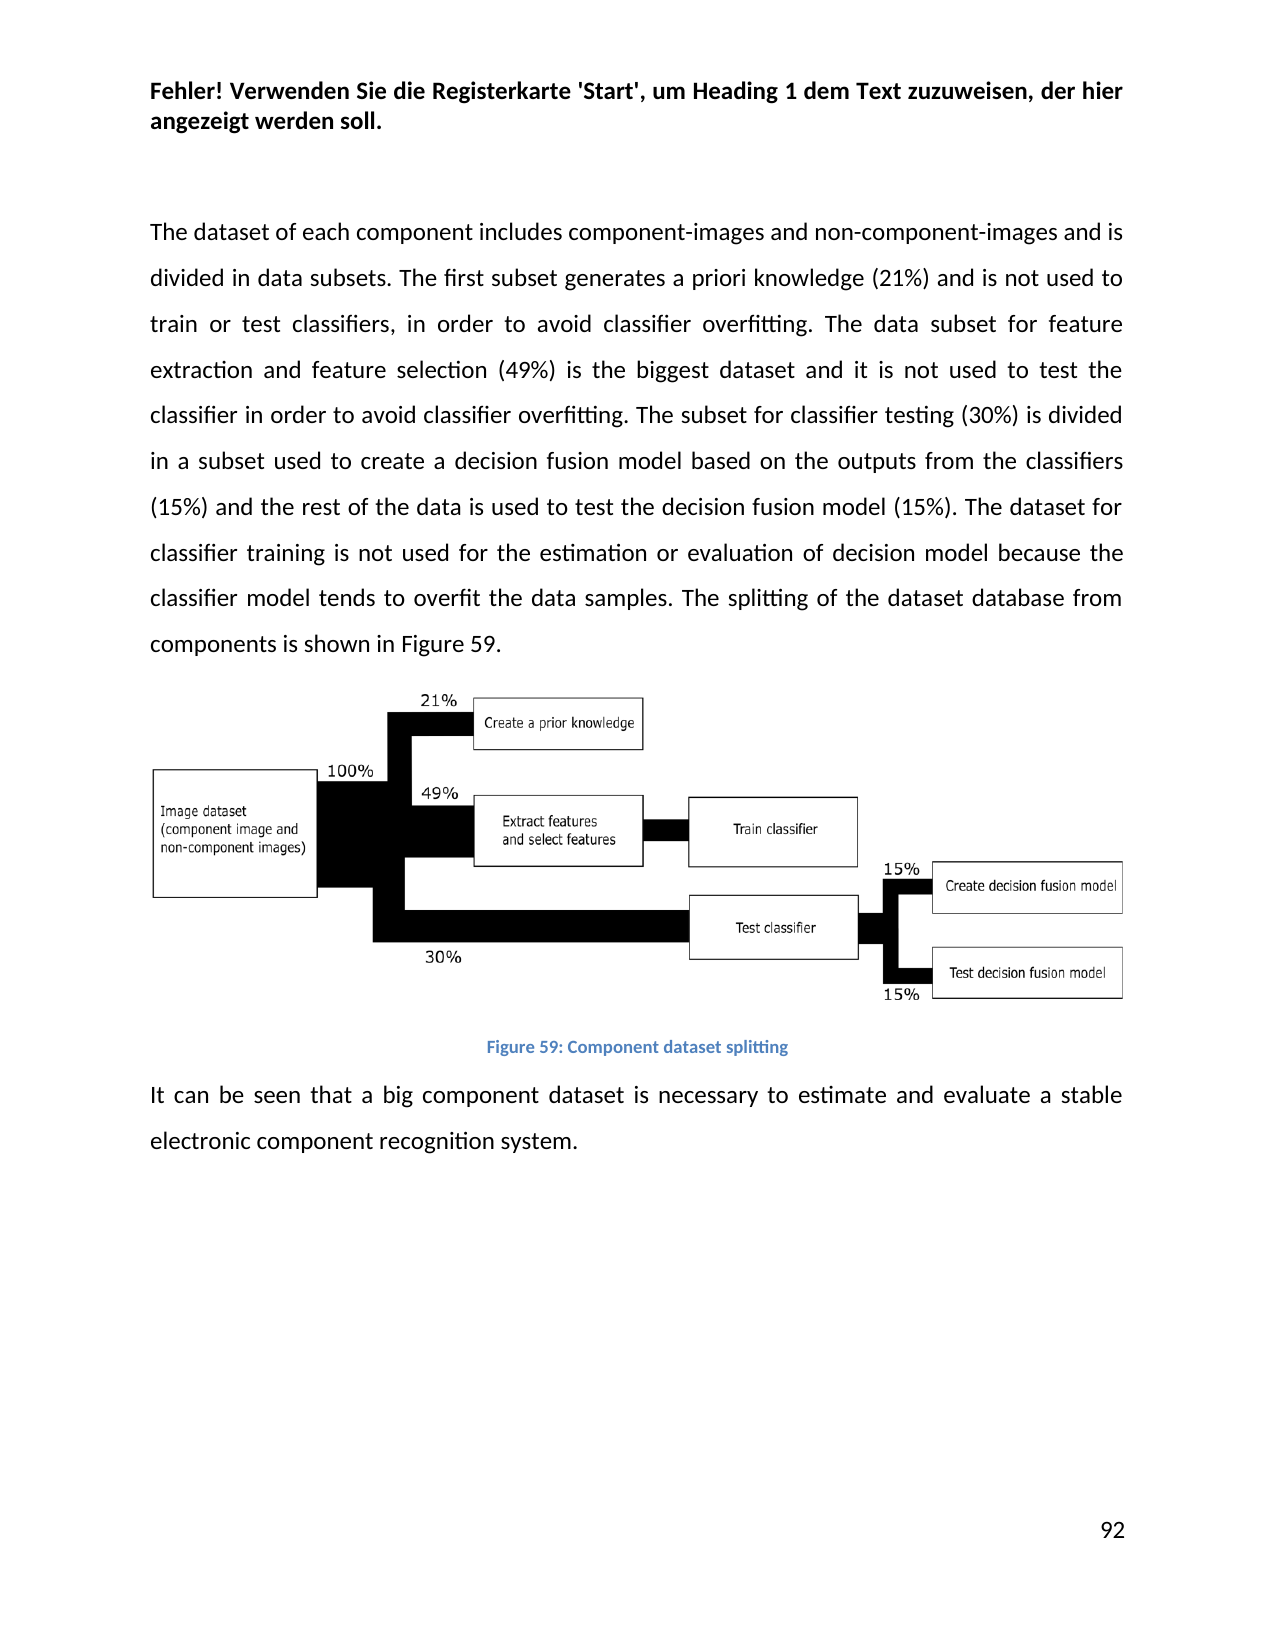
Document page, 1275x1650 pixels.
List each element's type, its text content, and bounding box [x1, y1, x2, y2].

text It can be seen that a big component dataset is necessary to estimate and evaluate a stable electronic component recognition system. [150, 1079, 1125, 1155]
picture [152, 694, 1123, 1000]
text The dataset of each component includes component-images and non-component-images and is divided in data subsets. The first subset generates a priori knowledge (21%) and is not used to train or test classifiers, in order to avoid classifier overfitting. The data subset for feature extraction and feature selection (49%) is the biggest dataset and it is not used to test the classifier in order to avoid classifier overfitting. The subset for classifier testing (30%) is divided in a subset used to create a decision fusion model based on the outputs from the classifiers (15%) and the rest of the data is used to test the decision fusion model (15%). The dataset for classifier training is not used for the estimation or evaluation of decision model because the classifier model tends to overfit the data samples. The splitting of the dataset database from components is shown in Figure 59. [150, 217, 1125, 659]
